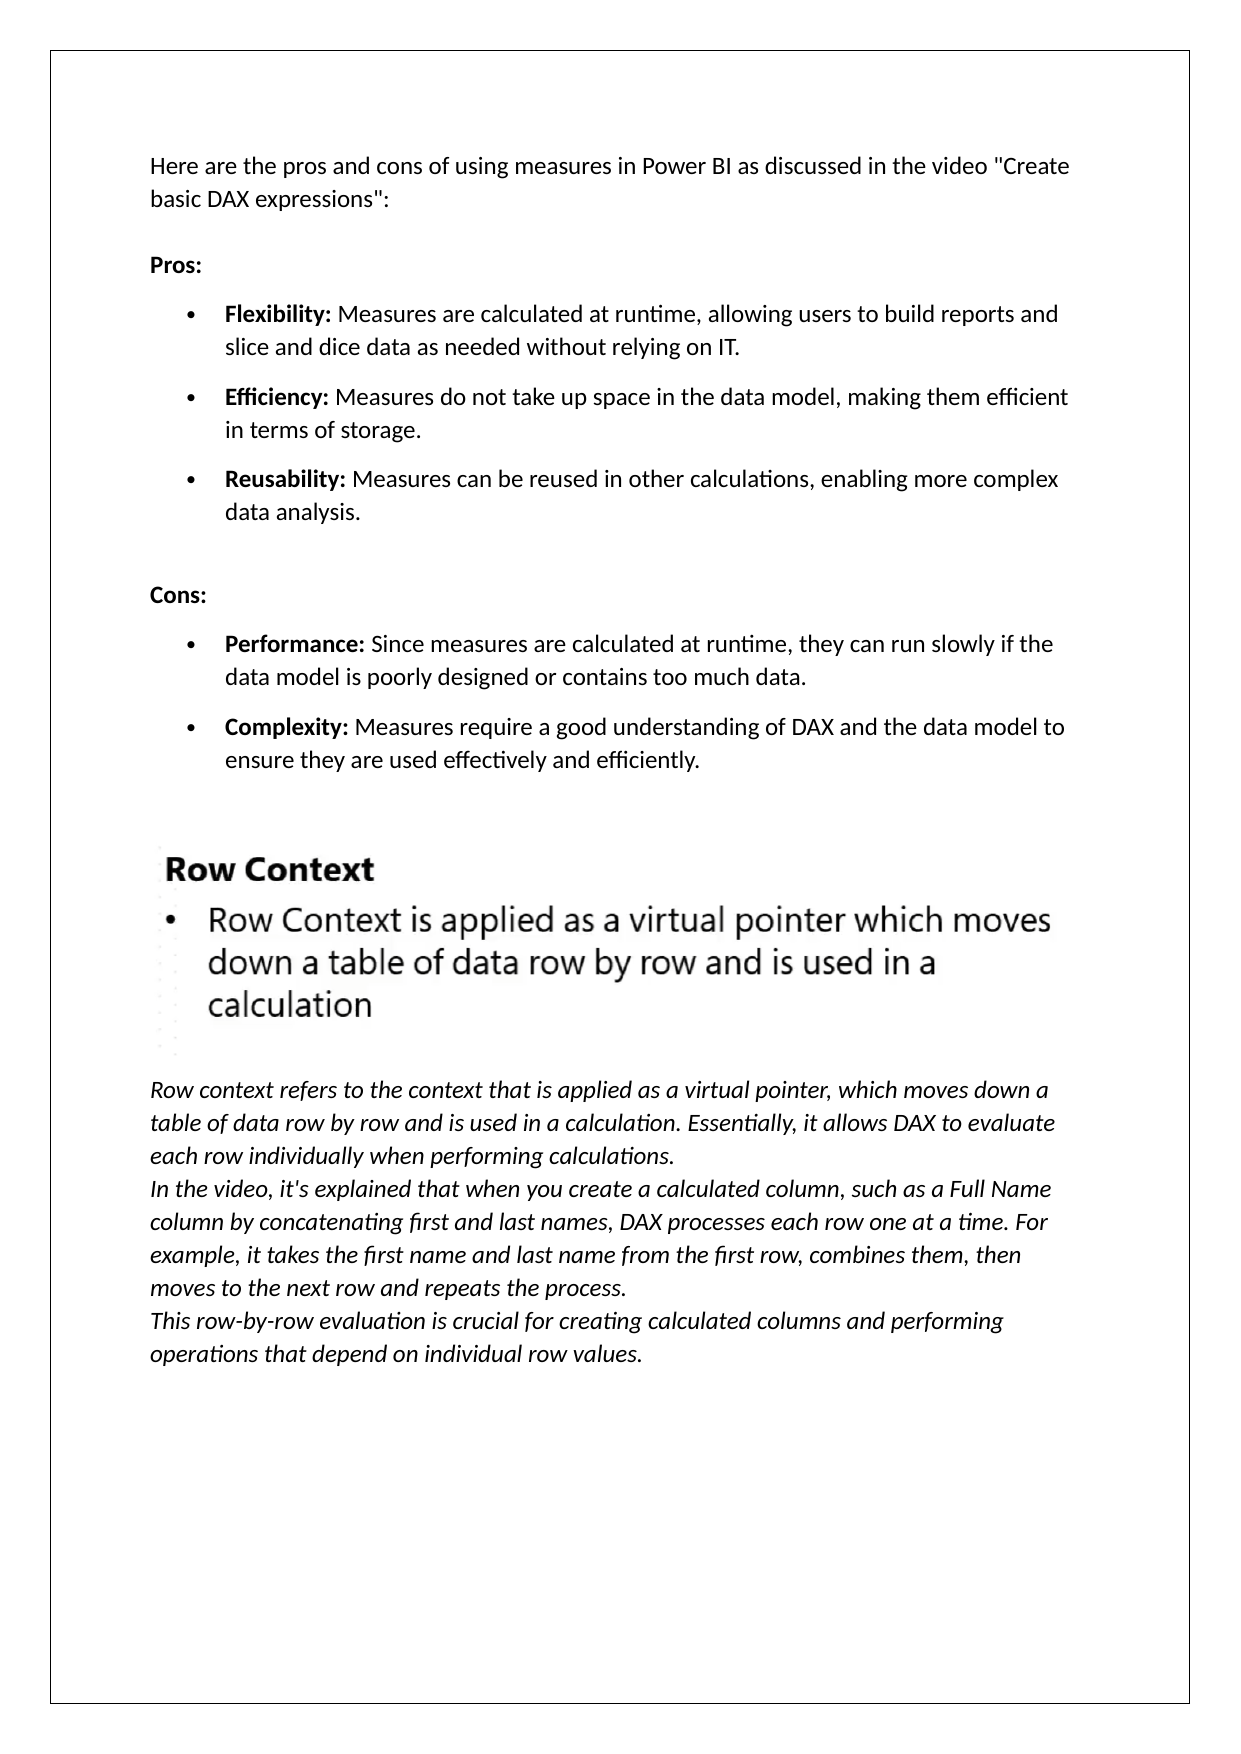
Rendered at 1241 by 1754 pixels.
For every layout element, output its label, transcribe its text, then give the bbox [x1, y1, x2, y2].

list Flexibility: Measures are calculated at runtime, allowing users to build reports and slice and dice data as needed without relying on IT. [187, 298, 1090, 362]
text Here are the pros and cons of using measures in Power BI as discussed in the video "Create basic DAX expressions": Pros: [150, 150, 1090, 279]
list Efficiency: Measures do not take up space in the data model, making them efficient in terms of storage. [187, 381, 1090, 444]
text Row context refers to the context that is applied as a virtual pointer, which moves down a table of data row by row and is used in a calculation. Essentially, it allows DAX to evaluate each row individually when performing calculations. In the video, it's explained that when you create a calculated column, such as a Full Name column by concatenating first and last names, DAX processes each row one at a time. For example, it takes the first name and last name from the first row, combines them, then moves to the next row and repeats the process. This row-by-row evaluation is crucial for creating calculated columns and performing operations that depend on individual row values.Bottom of Form [150, 1075, 1090, 1368]
list Complexity: Measures require a good understanding of DAX and the data model to ensure they are used effectively and efficiently.Top of Form [187, 711, 1090, 774]
list Reusability: Measures can be reused in other calculations, enabling more complex data analysis. [187, 463, 1090, 527]
list Performance: Since measures are calculated at runtime, they can run slowly if the data model is poorly designed or contains too much data. [187, 628, 1090, 692]
picture [150, 842, 1091, 1056]
text Cons: [150, 546, 1090, 609]
